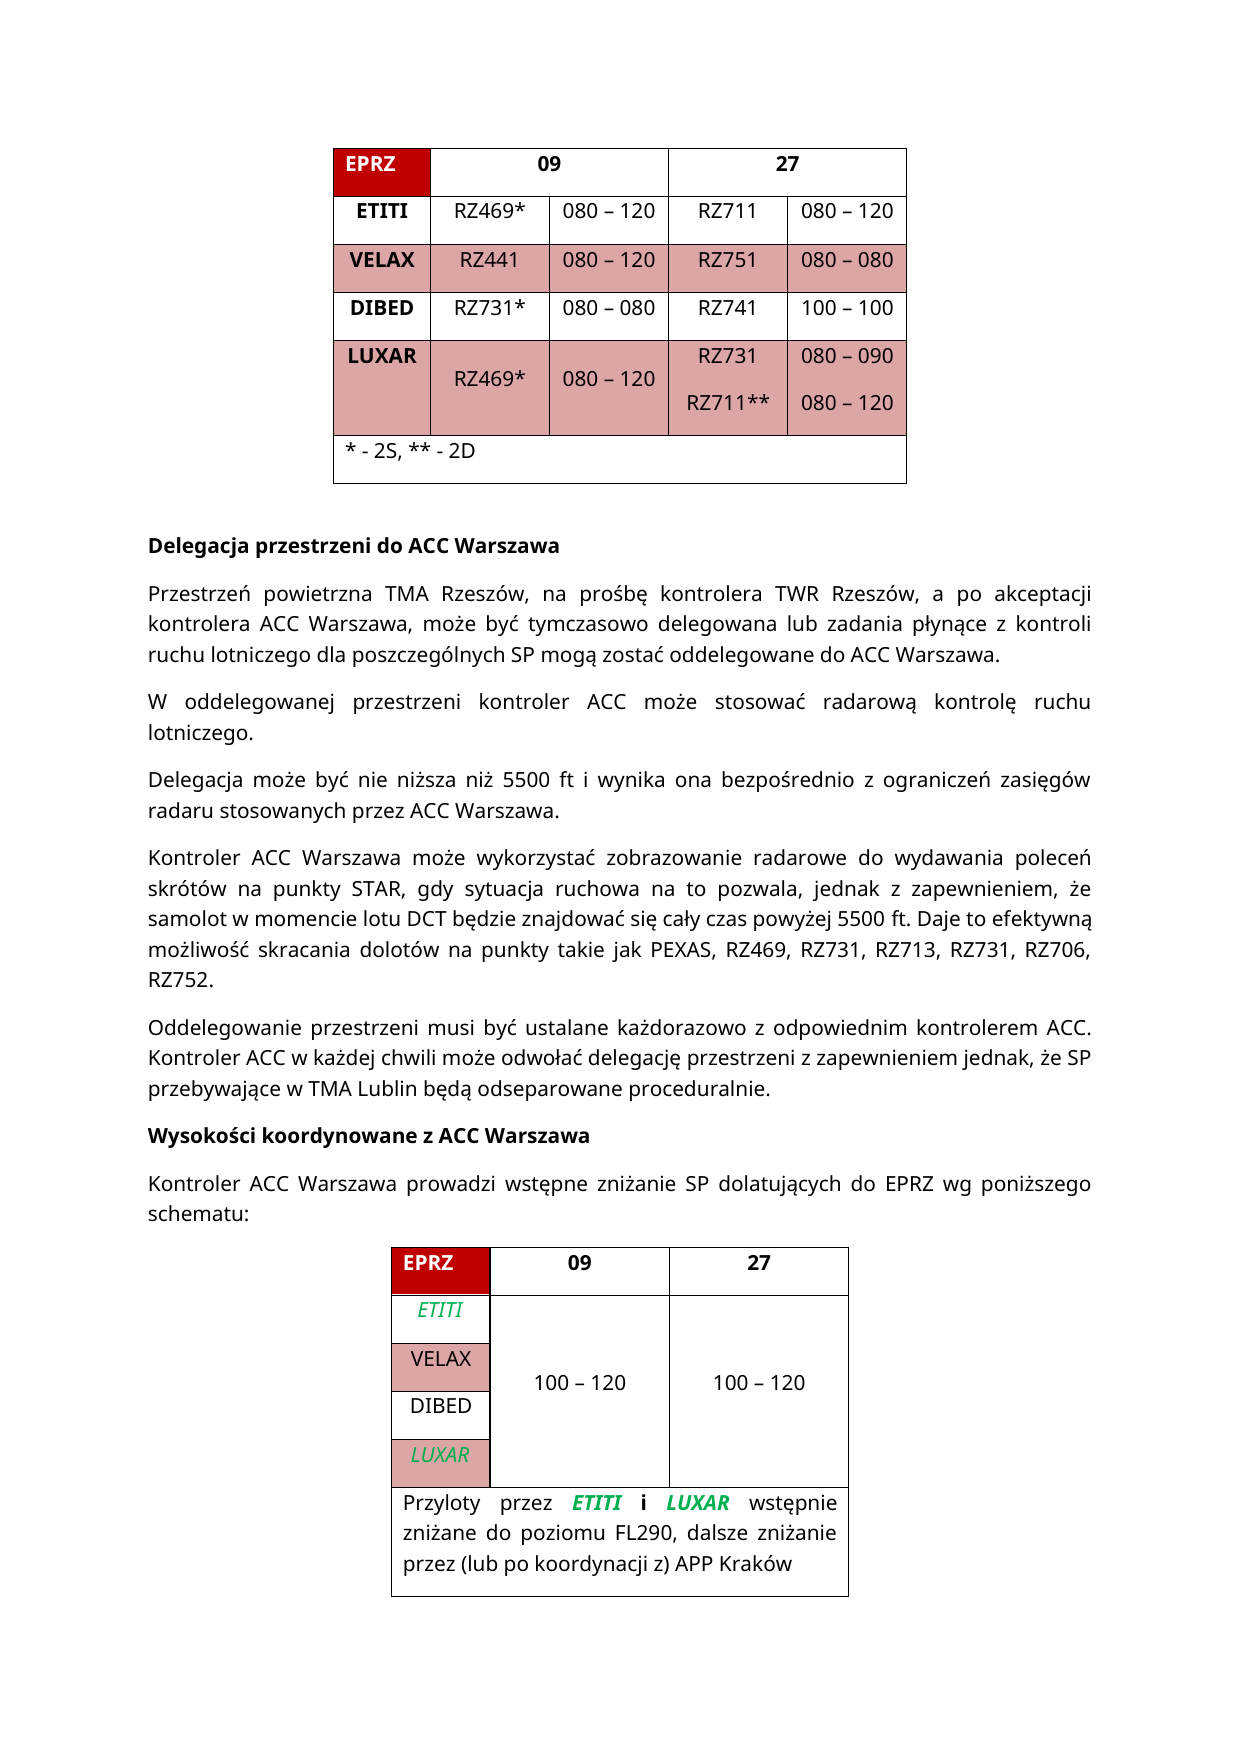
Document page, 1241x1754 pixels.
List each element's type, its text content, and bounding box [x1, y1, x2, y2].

table_header 27 [670, 1248, 848, 1294]
table_header EPRZ [334, 149, 430, 196]
table_cell Przyloty przez ETITI i LUXAR wstępnie zniżane do poziomu FL290, dalsze zniżanie przez (lub po koordynacji z) APP Kraków [392, 1488, 848, 1596]
table_header 27 [669, 149, 906, 196]
table_cell 080 – 120 [550, 197, 668, 244]
table_cell 080 – 120 [550, 341, 668, 435]
table_cell 100 – 100 [788, 293, 906, 340]
table_cell * - 2S, ** - 2D [334, 436, 906, 483]
table_cell 080 – 090 080 – 120 [788, 341, 906, 435]
table_cell 080 – 080 [788, 245, 906, 292]
table_cell RZ469* [431, 341, 549, 435]
table_cell 080 – 120 [550, 245, 668, 292]
table_cell 080 – 080 [550, 293, 668, 340]
text Kontroler ACC Warszawa prowadzi wstępne zniżanie SP dolatujących do EPRZ wg poniższego schematu: [148, 1169, 1093, 1228]
table_cell DIBED [334, 293, 430, 340]
table_cell ETITI [392, 1296, 489, 1343]
table_cell 080 – 120 [788, 197, 906, 244]
table_cell RZ741 [669, 293, 787, 340]
text W oddelegowanej przestrzeni kontroler ACC może stosować radarową kontrolę ruchu lotniczego. [148, 687, 1093, 746]
table_cell VELAX [334, 245, 430, 292]
table_header EPRZ [392, 1248, 489, 1294]
table_header 09 [491, 1248, 669, 1294]
table_cell DIBED [392, 1392, 489, 1439]
text Wysokości koordynowane z ACC Warszawa [148, 1121, 1093, 1150]
table_cell RZ751 [669, 245, 787, 292]
text Delegacja przestrzeni do ACC Warszawa [148, 531, 1093, 560]
table_cell RZ469* [431, 197, 549, 244]
table_cell LUXAR [392, 1440, 489, 1487]
table_cell RZ731* [431, 293, 549, 340]
table_header 09 [431, 149, 668, 196]
table_cell RZ731 RZ711** [669, 341, 787, 435]
text Przestrzeń powietrzna TMA Rzeszów, na prośbę kontrolera TWR Rzeszów, a po akceptacji kontrolera ACC Warszawa, może być tymczasowo delegowana lub zadania płynące z kontroli ruchu lotniczego dla poszczególnych SP mogą zostać oddelegowane do ACC Warszawa. [148, 579, 1093, 668]
table_cell VELAX [392, 1344, 489, 1391]
table_cell LUXAR [334, 341, 430, 435]
table_cell 100 – 120 [491, 1296, 669, 1487]
table_cell RZ711 [669, 197, 787, 244]
table_cell RZ441 [431, 245, 549, 292]
table_cell 100 – 120 [670, 1296, 848, 1487]
text Oddelegowanie przestrzeni musi być ustalane każdorazowo z odpowiednim kontrolerem ACC. Kontroler ACC w każdej chwili może odwołać delegację przestrzeni z zapewnieniem jednak, że SP przebywające w TMA Lublin będą odseparowane proceduralnie. [148, 1013, 1093, 1102]
table_cell ETITI [334, 197, 430, 244]
text Delegacja może być nie niższa niż 5500 ft i wynika ona bezpośrednio z ograniczeń zasięgów radaru stosowanych przez ACC Warszawa. [148, 765, 1093, 824]
text Kontroler ACC Warszawa może wykorzystać zobrazowanie radarowe do wydawania poleceń skrótów na punkty STAR, gdy sytuacja ruchowa na to pozwala, jednak z zapewnieniem, że samolot w momencie lotu DCT będzie znajdować się cały czas powyżej 5500 ft. Daje to efektywną możliwość skracania dolotów na punkty takie jak PEXAS, RZ469, RZ731, RZ713, RZ731, RZ706, RZ752. [148, 843, 1093, 994]
